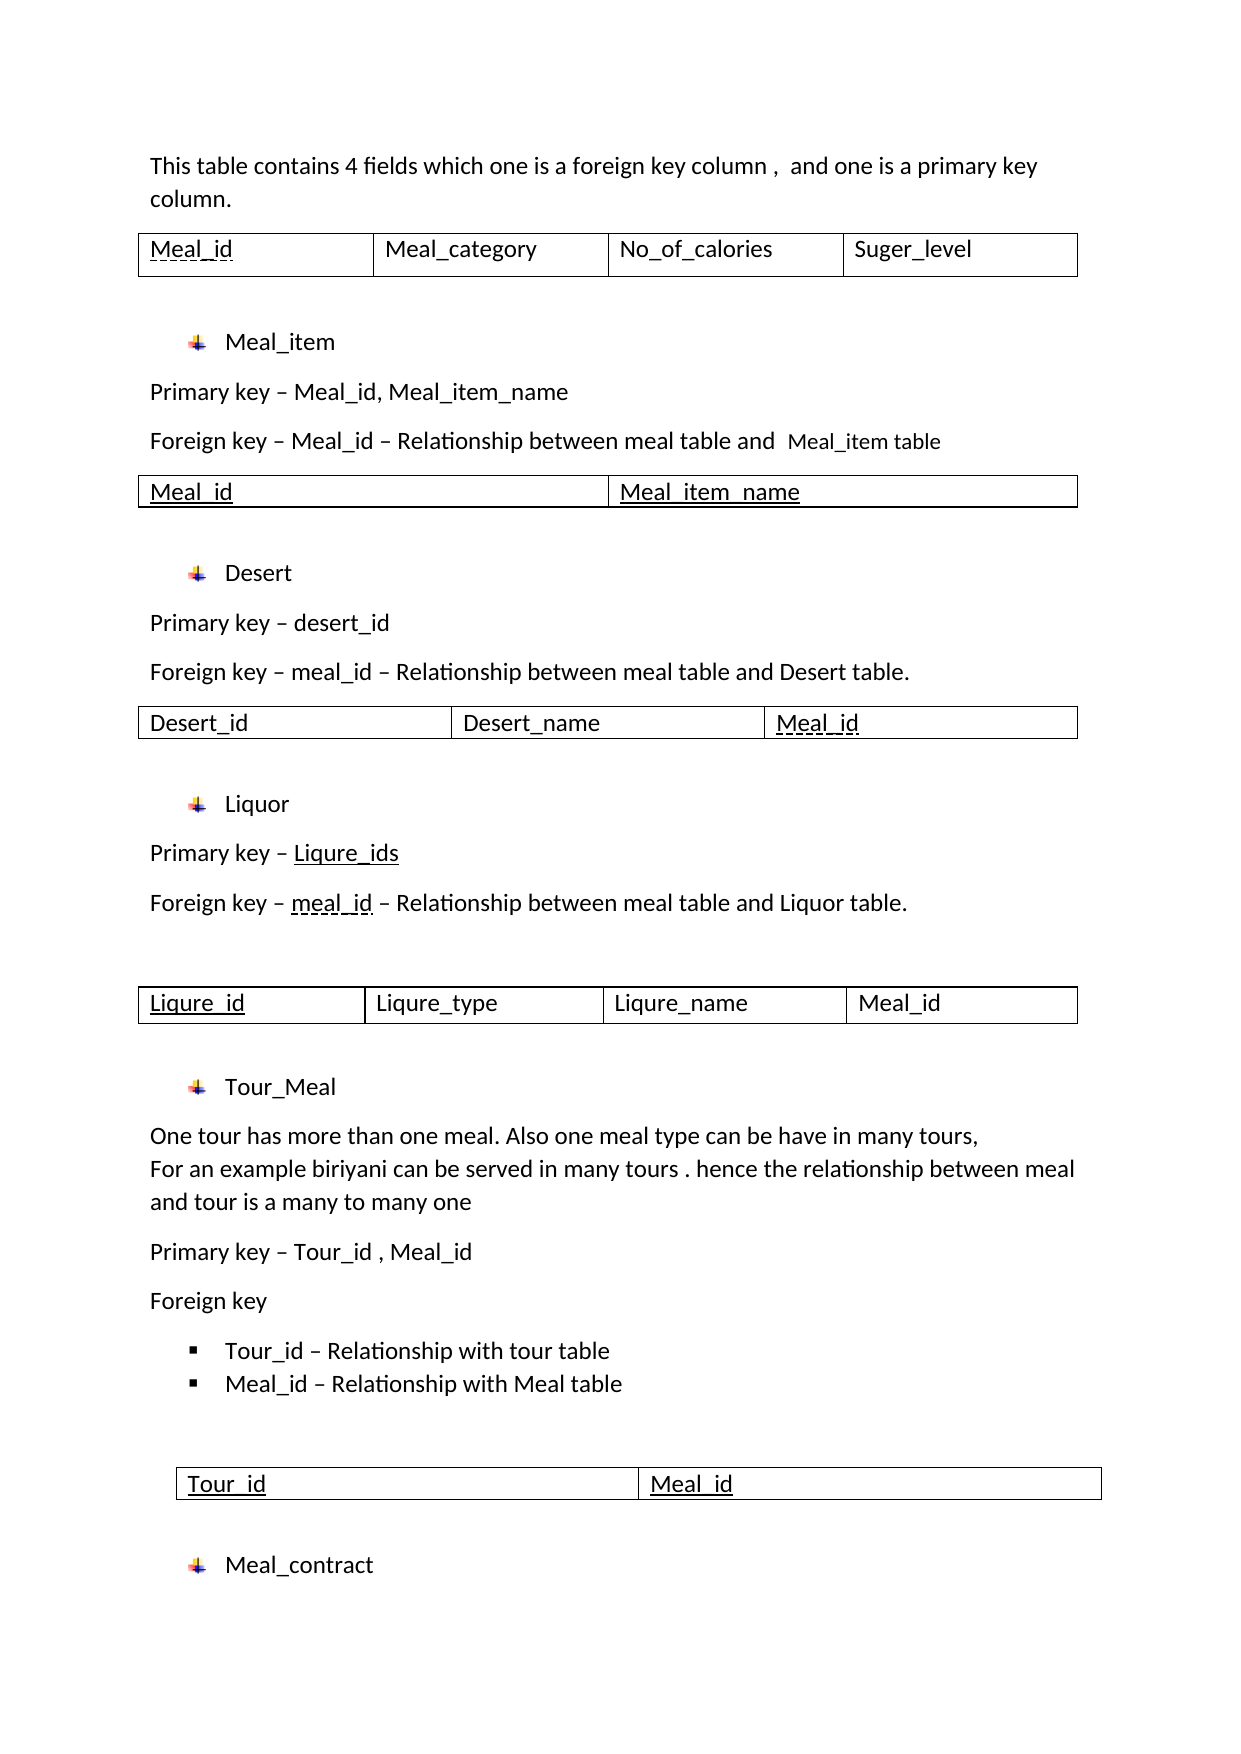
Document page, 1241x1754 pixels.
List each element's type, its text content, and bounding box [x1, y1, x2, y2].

text Foreign key – meal_id – Relationship between meal table and Liquor table. [150, 887, 1090, 918]
list Desert [187, 557, 1090, 588]
list Meal_item [187, 326, 1090, 357]
picture [188, 564, 206, 582]
text Foreign key [150, 1285, 1090, 1316]
text This table contains 4 fields which one is a foreign key column , and one is a primary key column. [150, 150, 1090, 213]
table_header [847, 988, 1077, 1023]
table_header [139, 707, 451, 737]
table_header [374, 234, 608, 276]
text Primary key – Liqure_ids [150, 838, 1090, 868]
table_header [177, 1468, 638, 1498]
list Meal_id – Relationship with Meal table [187, 1368, 1090, 1398]
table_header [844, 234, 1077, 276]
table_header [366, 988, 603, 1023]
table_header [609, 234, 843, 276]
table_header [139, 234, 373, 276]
text Primary key – Tour_id , Meal_id [150, 1236, 1090, 1266]
picture [188, 1078, 206, 1095]
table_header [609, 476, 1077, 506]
picture [188, 1556, 206, 1574]
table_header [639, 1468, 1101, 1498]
text Primary key – desert_id [150, 607, 1090, 637]
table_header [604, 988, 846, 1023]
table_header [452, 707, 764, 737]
list Meal_contract [187, 1549, 1090, 1580]
text One tour has more than one meal. Also one meal type can be have in many tours, For an example biriyani can be served in many tours . hence the relationship between meal and tour is a many to many one [150, 1120, 1090, 1217]
picture [188, 795, 206, 813]
text Foreign key – Meal_id – Relationship between meal table and Meal_item table [150, 425, 1090, 456]
list Liquor [187, 788, 1090, 818]
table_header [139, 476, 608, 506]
list Tour_Meal [187, 1071, 1090, 1101]
text Primary key – Meal_id, Meal_item_name [150, 376, 1090, 406]
text Foreign key – meal_id – Relationship between meal table and Desert table. [150, 656, 1090, 687]
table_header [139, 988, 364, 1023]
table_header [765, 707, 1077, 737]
picture [188, 333, 206, 351]
list Tour_id – Relationship with tour table [187, 1335, 1090, 1365]
